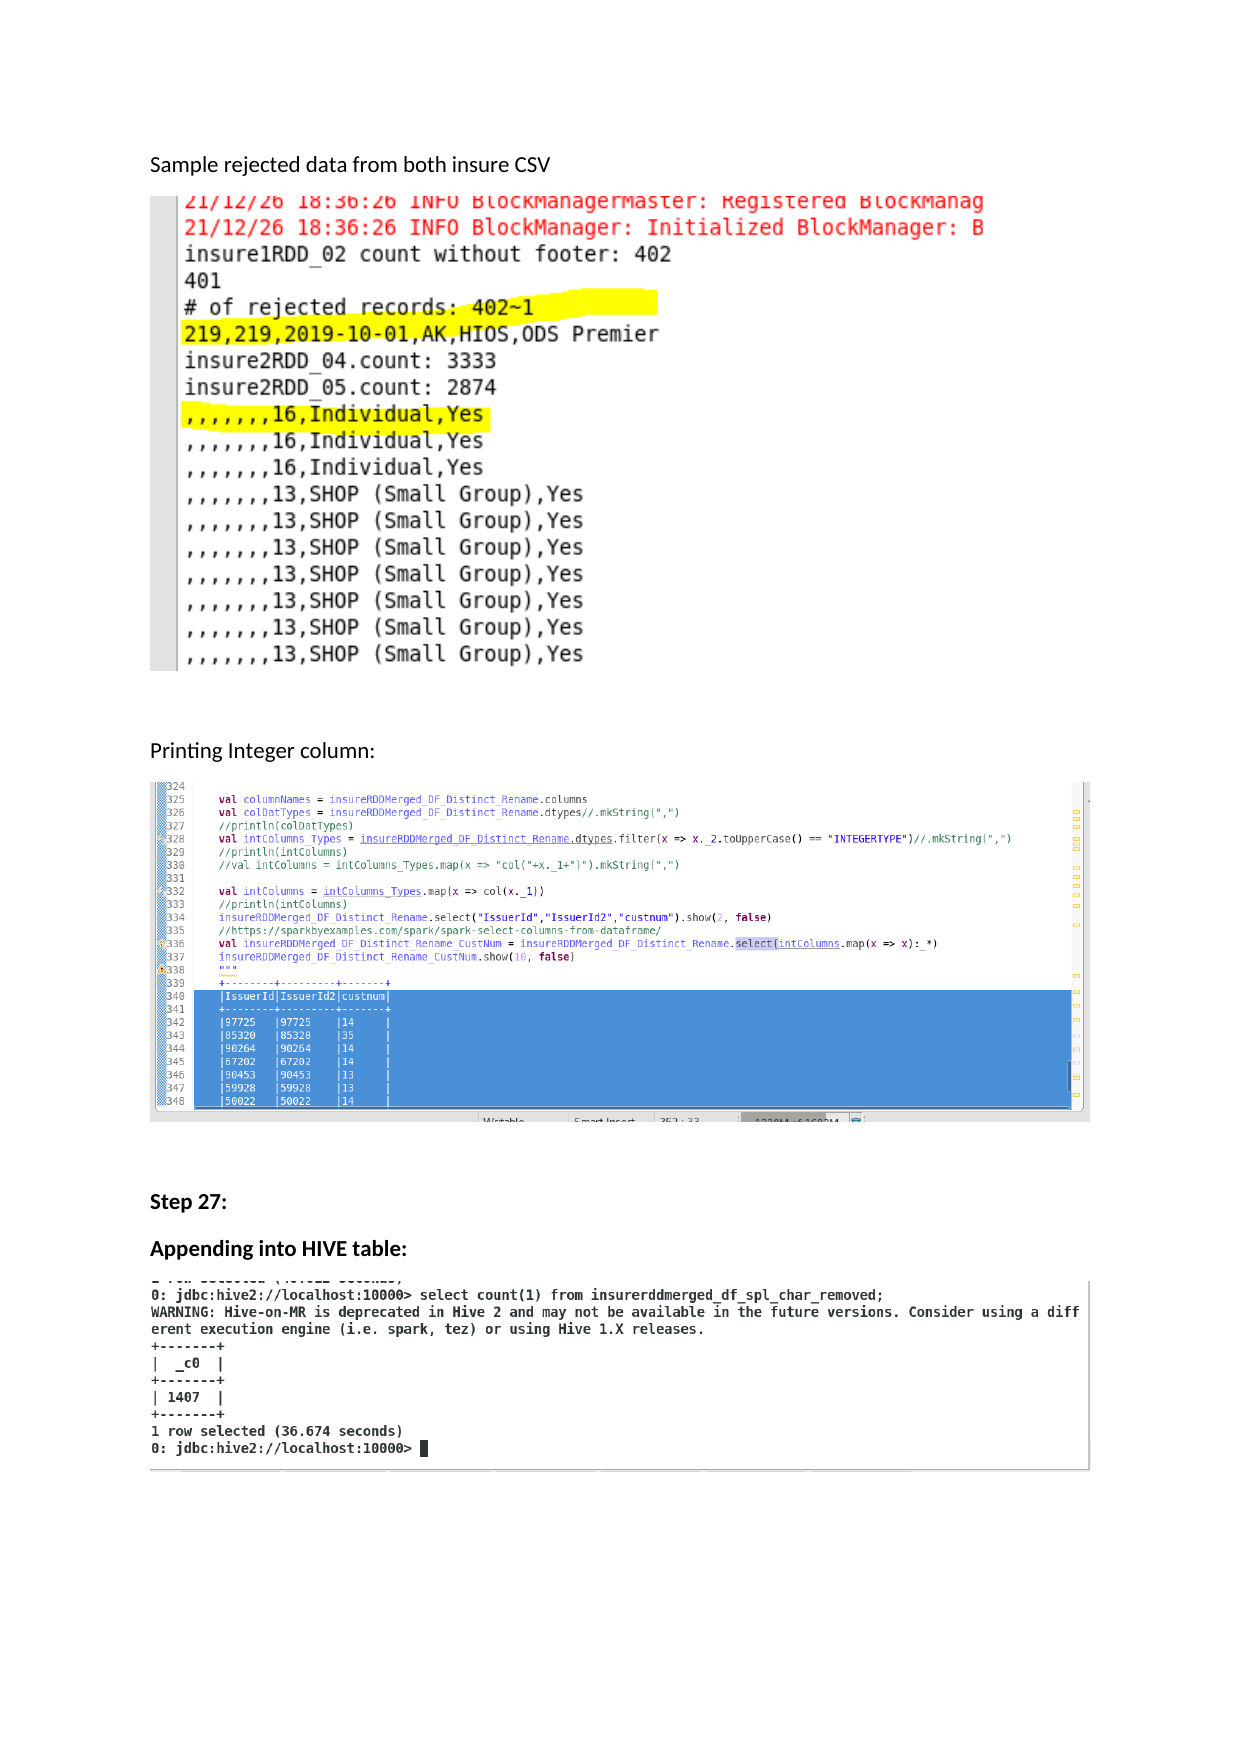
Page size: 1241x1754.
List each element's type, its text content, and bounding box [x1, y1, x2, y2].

text Appending into HIVE table: [150, 1234, 1090, 1262]
picture [150, 782, 1091, 1122]
text Printing Integer column: [150, 736, 1090, 764]
text Sample rejected data from both insure CSV [150, 150, 1090, 178]
picture [150, 196, 983, 671]
picture [150, 1281, 1091, 1472]
text Step 27: [150, 1187, 1090, 1215]
